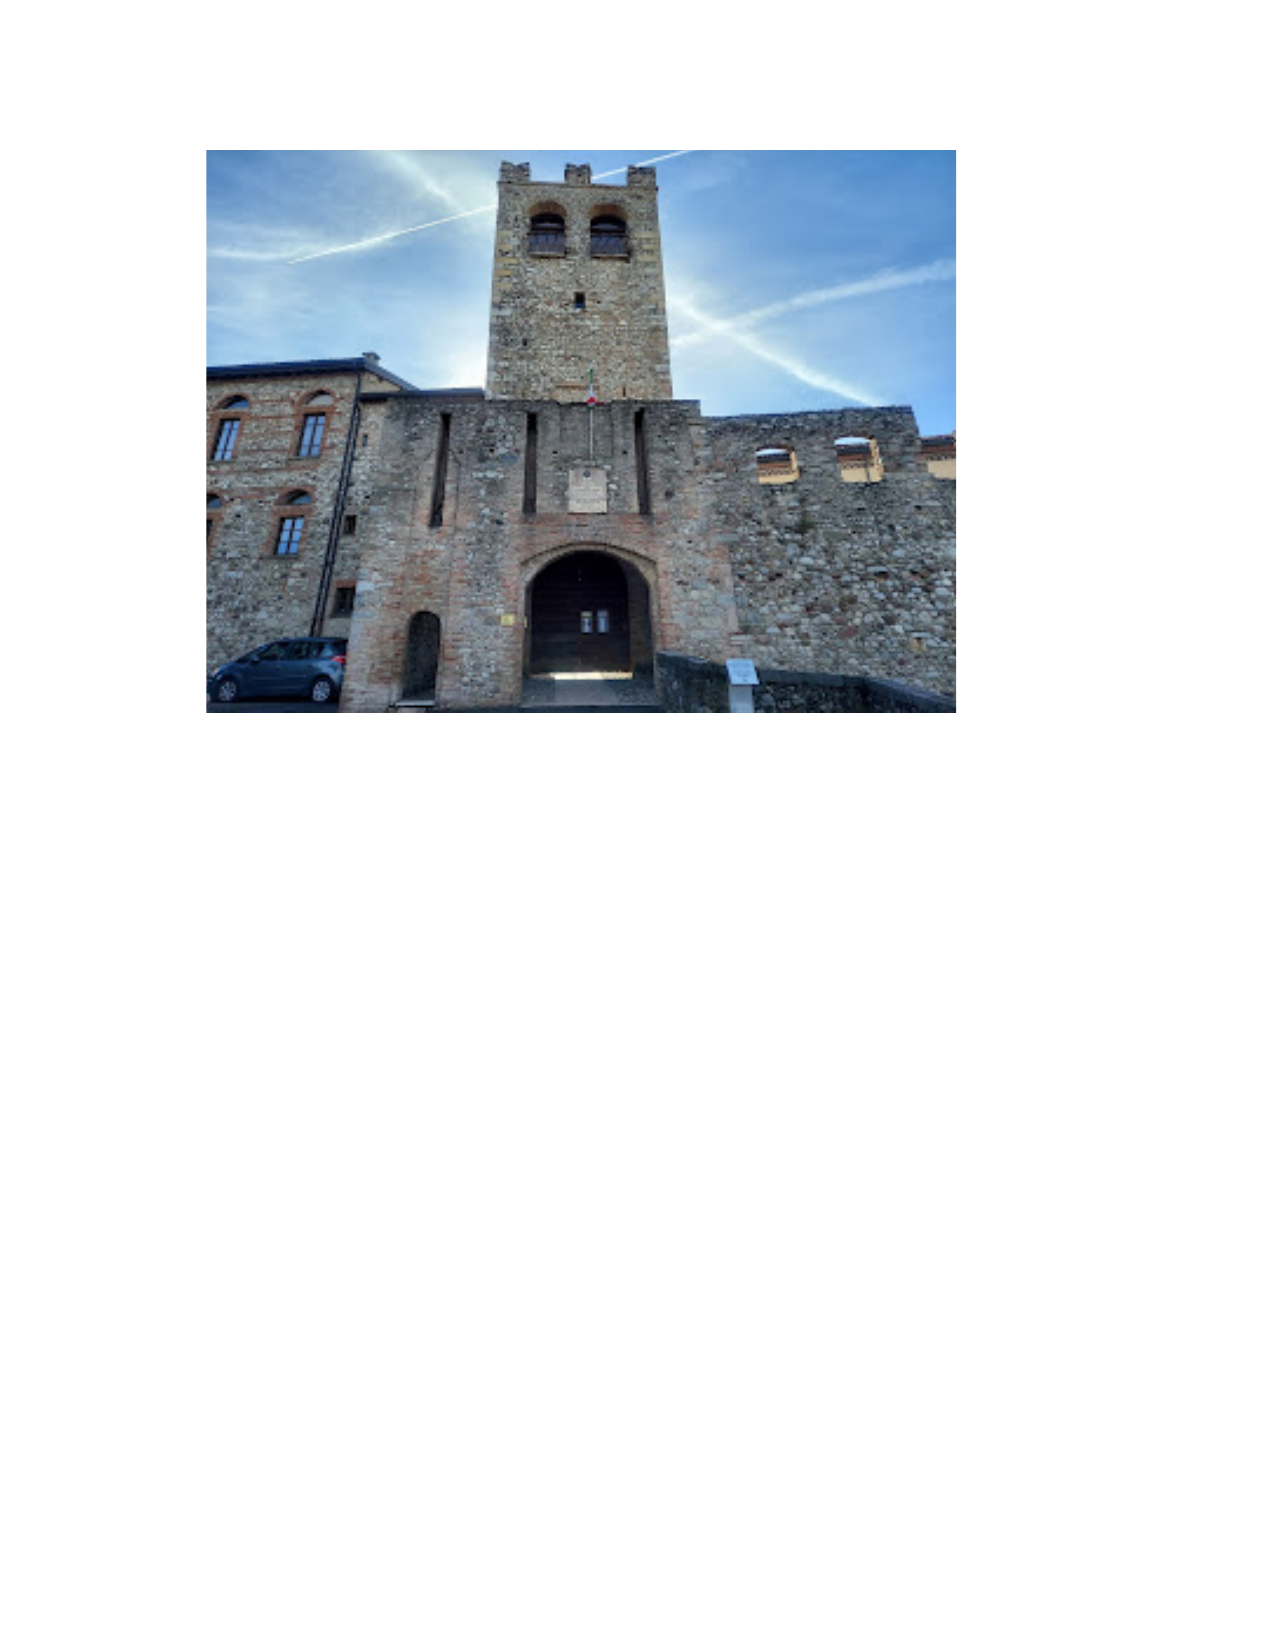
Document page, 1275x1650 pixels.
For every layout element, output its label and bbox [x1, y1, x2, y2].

picture [206, 150, 957, 713]
